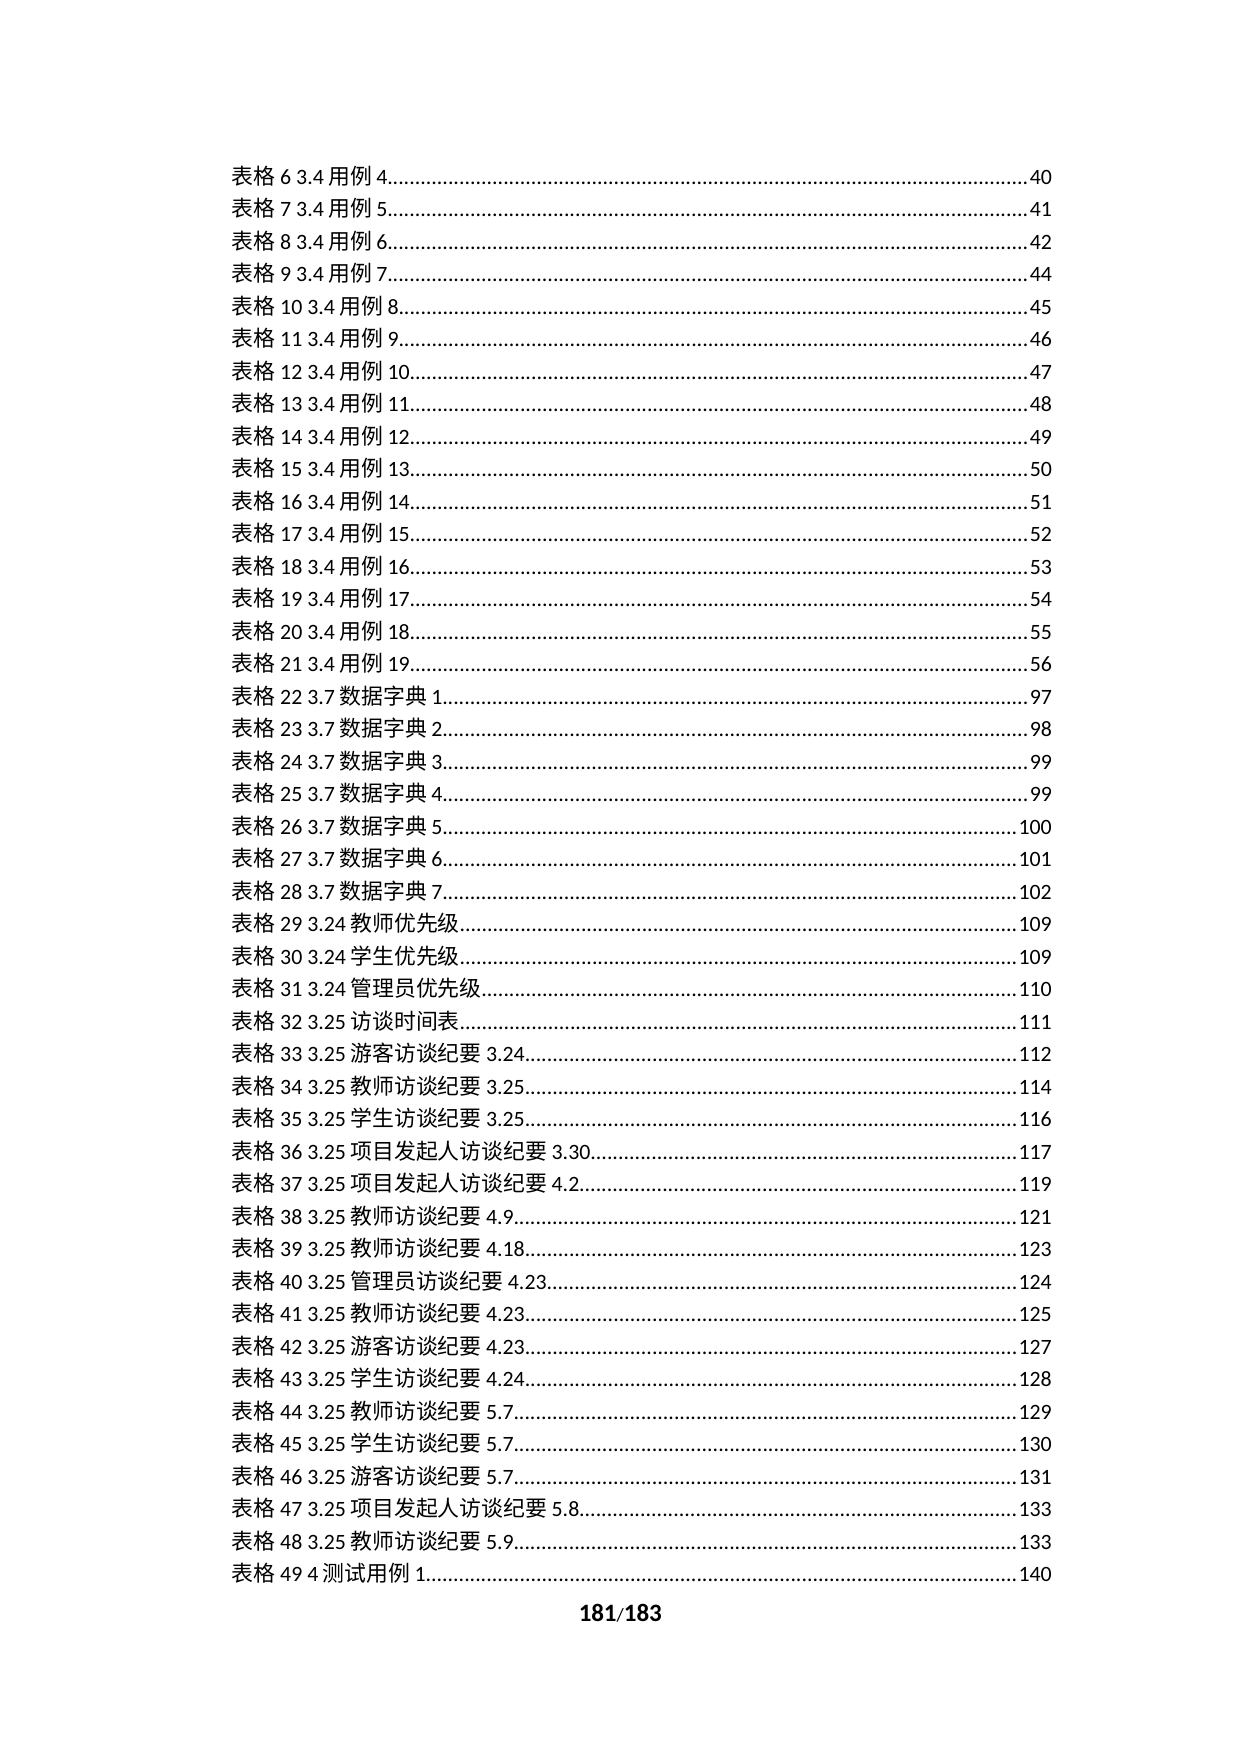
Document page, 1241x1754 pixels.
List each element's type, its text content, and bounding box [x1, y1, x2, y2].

text 表格 23 3.7数据字典2 98 [231, 711, 1053, 743]
text 表格 16 3.4用例14 51 [231, 483, 1053, 516]
text 表格 39 3.25教师访谈纪要4.18 123 [231, 1231, 1053, 1263]
text 表格 27 3.7数据字典6 101 [231, 841, 1053, 873]
text 表格 14 3.4用例12 49 [231, 418, 1053, 451]
text 表格 47 3.25项目发起人访谈纪要5.8 133 [231, 1491, 1053, 1523]
text 表格 49 4测试用例1 140 [231, 1556, 1053, 1588]
text 表格 10 3.4用例8 45 [231, 288, 1053, 321]
text 表格 13 3.4用例11 48 [231, 386, 1053, 418]
text 表格 7 3.4用例5 41 [231, 191, 1053, 223]
text 表格 25 3.7数据字典4 99 [231, 776, 1053, 808]
text 表格 15 3.4用例13 50 [231, 451, 1053, 483]
text 表格 17 3.4用例15 52 [231, 516, 1053, 548]
text 表格 42 3.25游客访谈纪要4.23 127 [231, 1328, 1053, 1361]
text 表格 32 3.25访谈时间表 111 [231, 1003, 1053, 1036]
text 表格 33 3.25游客访谈纪要3.24 112 [231, 1036, 1053, 1068]
text 表格 29 3.24教师优先级 109 [231, 906, 1053, 938]
text 表格 8 3.4用例6 42 [231, 223, 1053, 256]
text 表格 11 3.4用例9 46 [231, 321, 1053, 353]
text 表格 34 3.25教师访谈纪要3.25 114 [231, 1068, 1053, 1101]
text 表格 20 3.4用例18 55 [231, 613, 1053, 646]
text 表格 6 3.4用例4 40 [231, 158, 1053, 191]
text 表格 46 3.25游客访谈纪要5.7 131 [231, 1458, 1053, 1491]
text 表格 28 3.7数据字典7 102 [231, 873, 1053, 906]
text 表格 48 3.25教师访谈纪要5.9 133 [231, 1523, 1053, 1556]
text 表格 37 3.25项目发起人访谈纪要4.2 119 [231, 1166, 1053, 1198]
text 表格 31 3.24管理员优先级 110 [231, 971, 1053, 1003]
text 表格 21 3.4用例19 56 [231, 646, 1053, 678]
text 表格 45 3.25学生访谈纪要5.7 130 [231, 1426, 1053, 1458]
text 表格 38 3.25教师访谈纪要4.9 121 [231, 1198, 1053, 1231]
text 表格 35 3.25学生访谈纪要3.25 116 [231, 1101, 1053, 1133]
text 表格 18 3.4用例16 53 [231, 548, 1053, 581]
text 表格 19 3.4用例17 54 [231, 581, 1053, 613]
text 表格 41 3.25教师访谈纪要4.23 125 [231, 1296, 1053, 1328]
text 表格 26 3.7数据字典5 100 [231, 808, 1053, 841]
text 表格 43 3.25学生访谈纪要4.24 128 [231, 1361, 1053, 1393]
text 表格 12 3.4用例10 47 [231, 353, 1053, 386]
text 表格 9 3.4用例7 44 [231, 256, 1053, 288]
text 表格 40 3.25管理员访谈纪要4.23 124 [231, 1263, 1053, 1296]
text 表格 44 3.25教师访谈纪要5.7 129 [231, 1393, 1053, 1426]
text 表格 24 3.7数据字典3 99 [231, 743, 1053, 776]
text 表格 30 3.24学生优先级 109 [231, 938, 1053, 971]
text 表格 22 3.7数据字典1 97 [231, 678, 1053, 711]
text 表格 36 3.25项目发起人访谈纪要3.30 117 [231, 1133, 1053, 1166]
